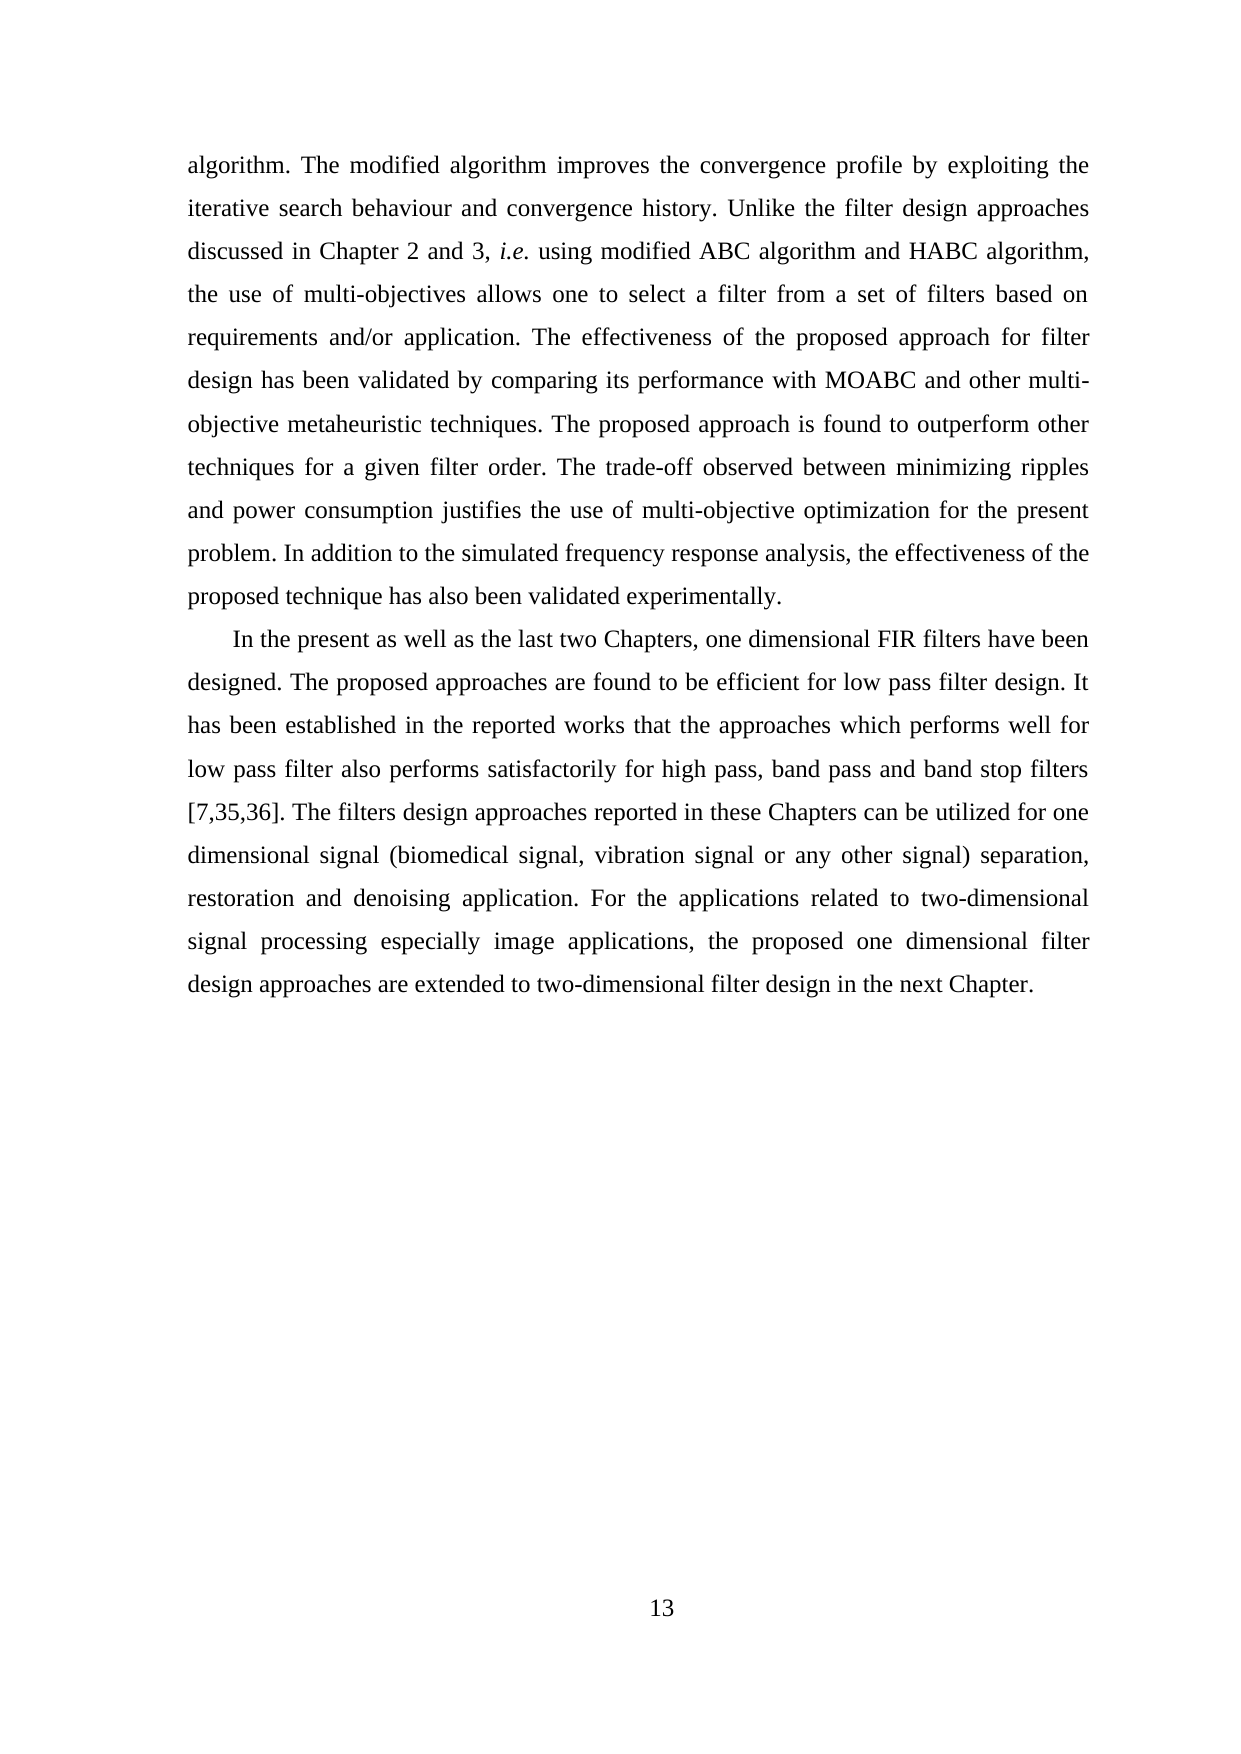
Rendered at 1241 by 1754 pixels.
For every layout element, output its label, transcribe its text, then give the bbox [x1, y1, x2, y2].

text In the present as well as the last two Chapters, one dimensional FIR filters have been designed. The proposed approaches are found to be efficient for low pass filter design. It has been established in the reported works that the approaches which performs well for low pass filter also performs satisfactorily for high pass, band pass and band stop filters [7,35,36]. The filters design approaches reported in these Chapters can be utilized for one dimensional signal (biomedical signal, vibration signal or any other signal) separation, restoration and denoising application. For the applications related to two-dimensional signal processing especially image applications, the proposed one dimensional filter design approaches are extended to two-dimensional filter design in the next Chapter. [187, 624, 1090, 998]
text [187, 150, 1090, 610]
